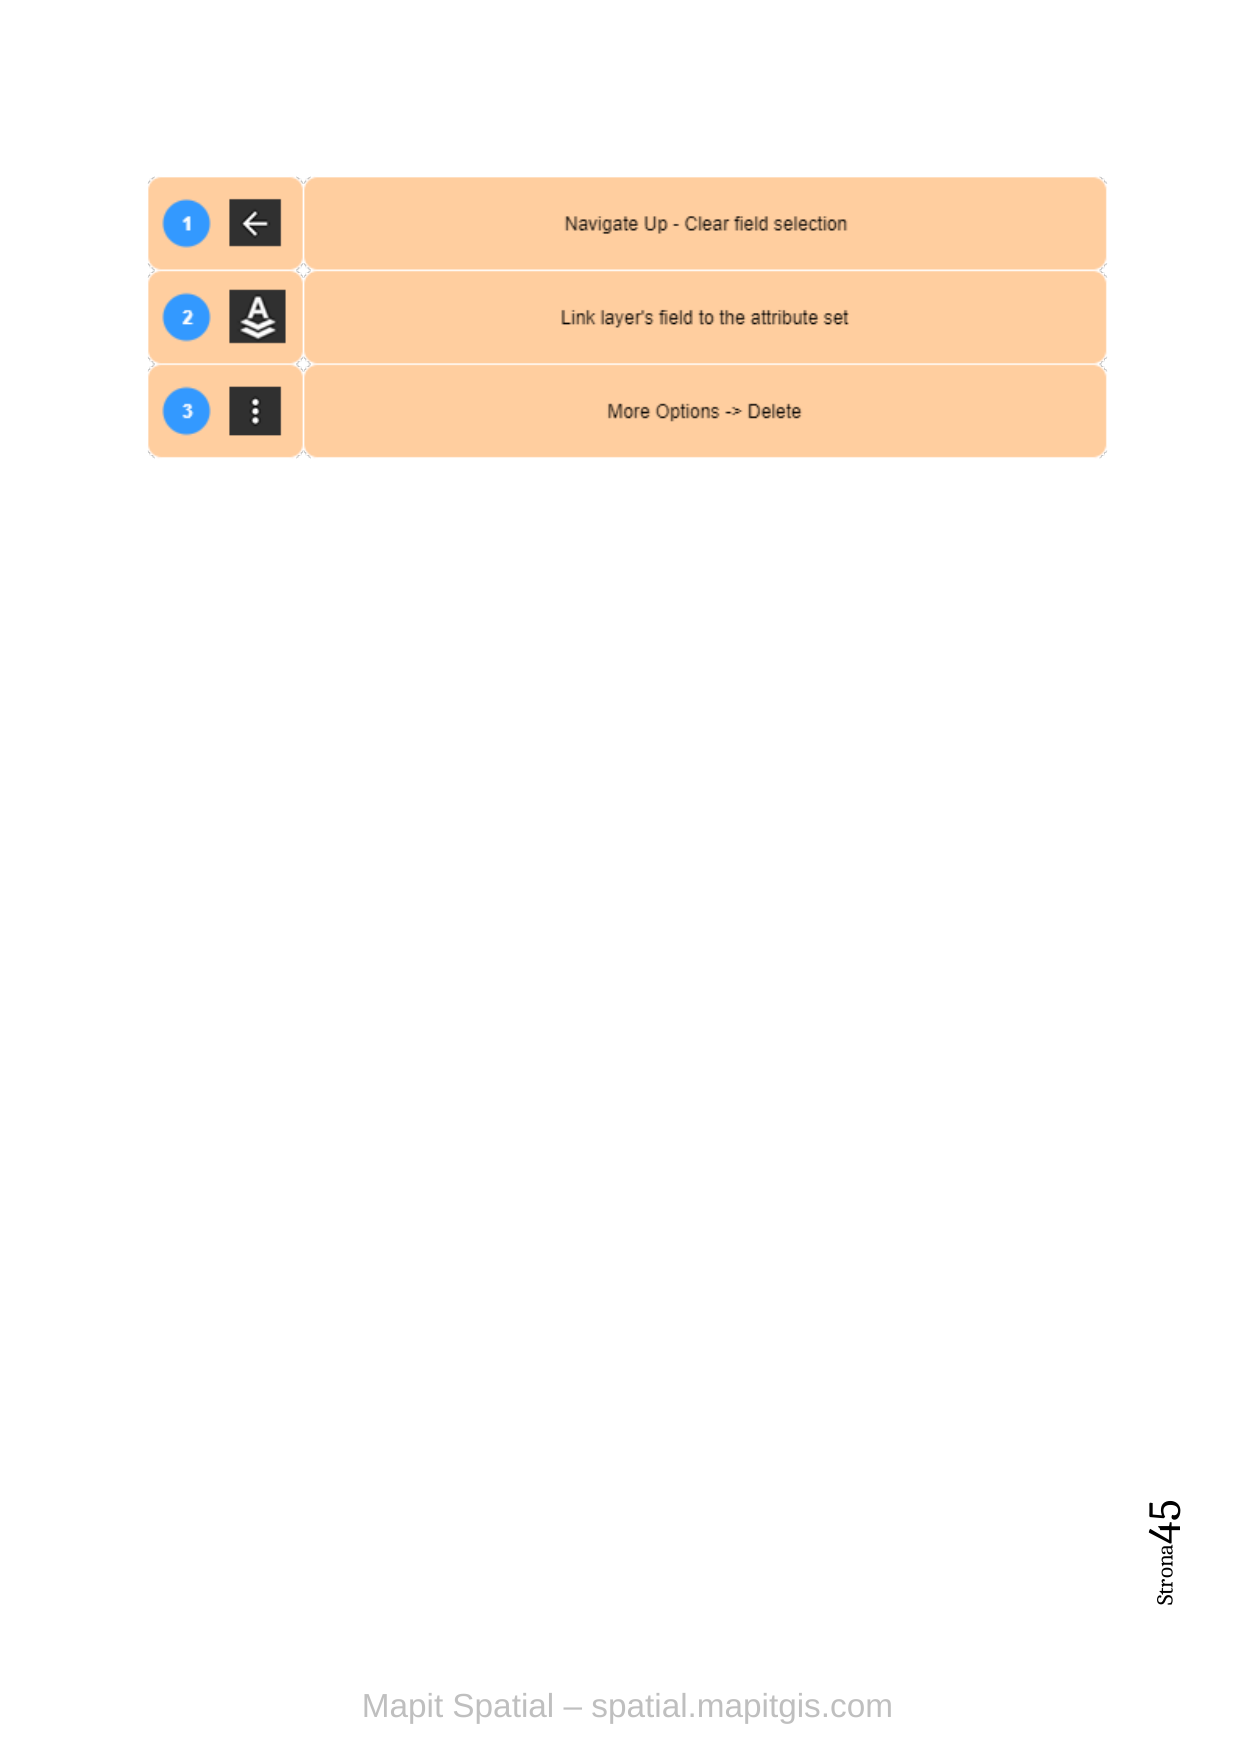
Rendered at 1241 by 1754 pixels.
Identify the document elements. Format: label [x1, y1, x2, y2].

picture [147, 176, 1108, 459]
